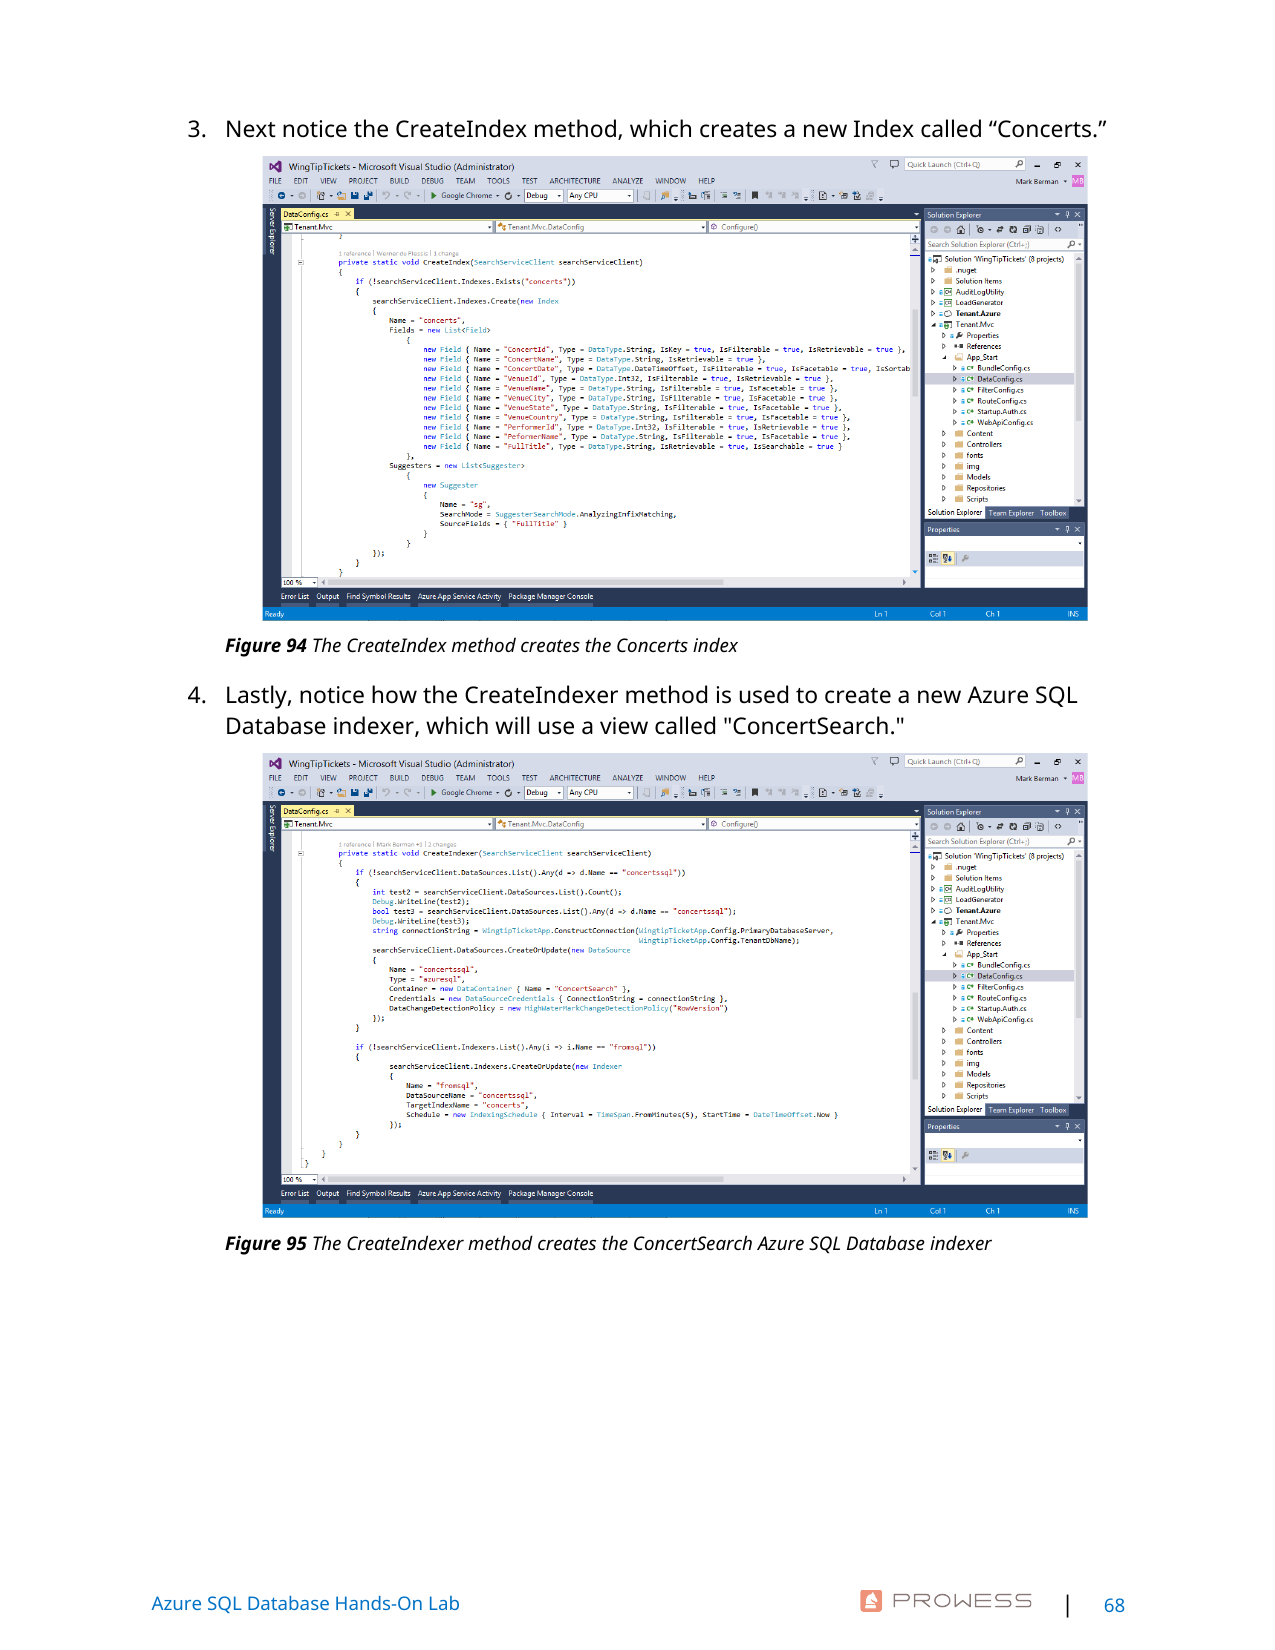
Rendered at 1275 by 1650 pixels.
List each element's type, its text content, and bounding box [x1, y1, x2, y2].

picture [262, 156, 1088, 621]
text Next notice the CreateIndex method, which creates a new Index called “Concerts.” [187, 112, 1125, 144]
picture [860, 1590, 1032, 1612]
text Lastly, notice how the CreateIndexer method is used to create a new Azure SQL Database indexer, which will use a view called "ConcertSearch." [187, 679, 1125, 741]
picture [262, 753, 1088, 1218]
